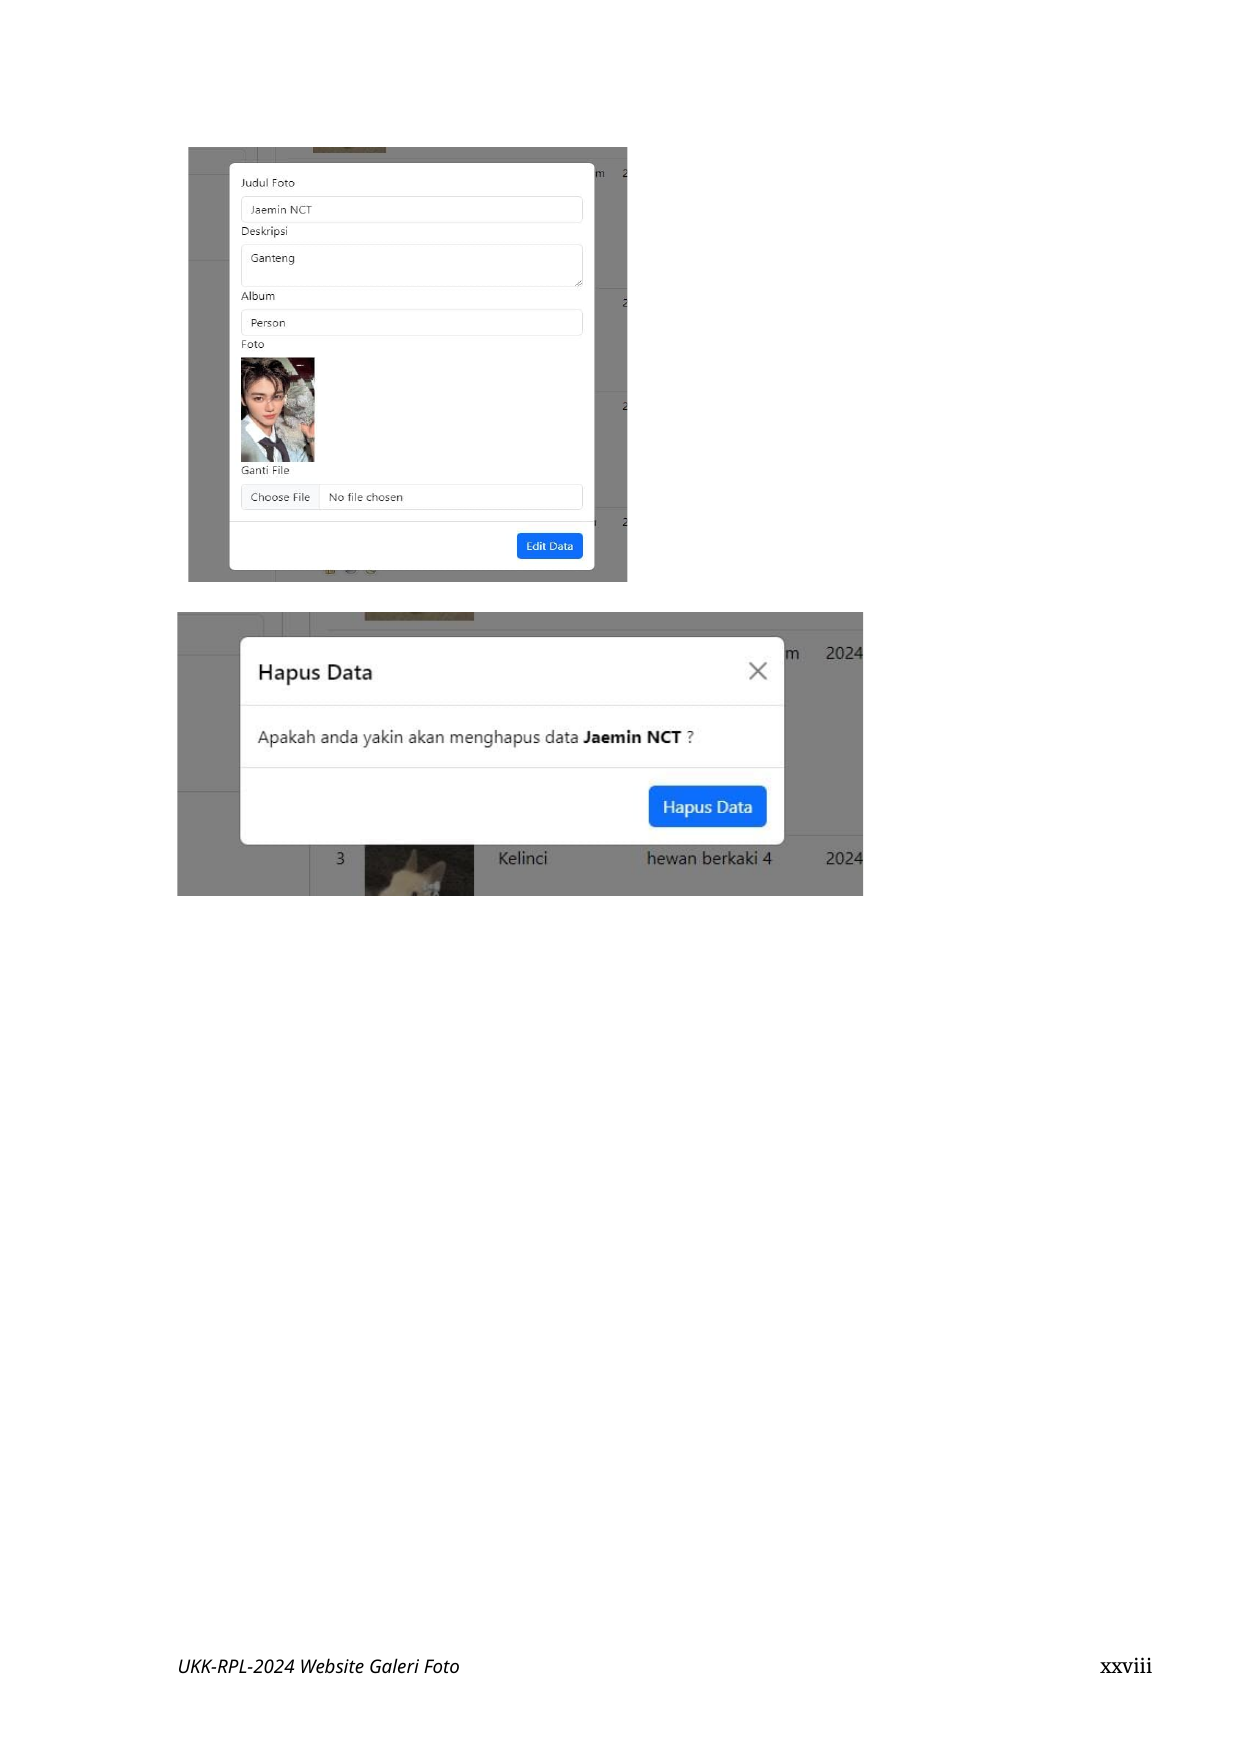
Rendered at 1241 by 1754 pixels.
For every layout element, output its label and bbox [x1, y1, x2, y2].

picture [188, 147, 628, 582]
picture [177, 612, 864, 896]
